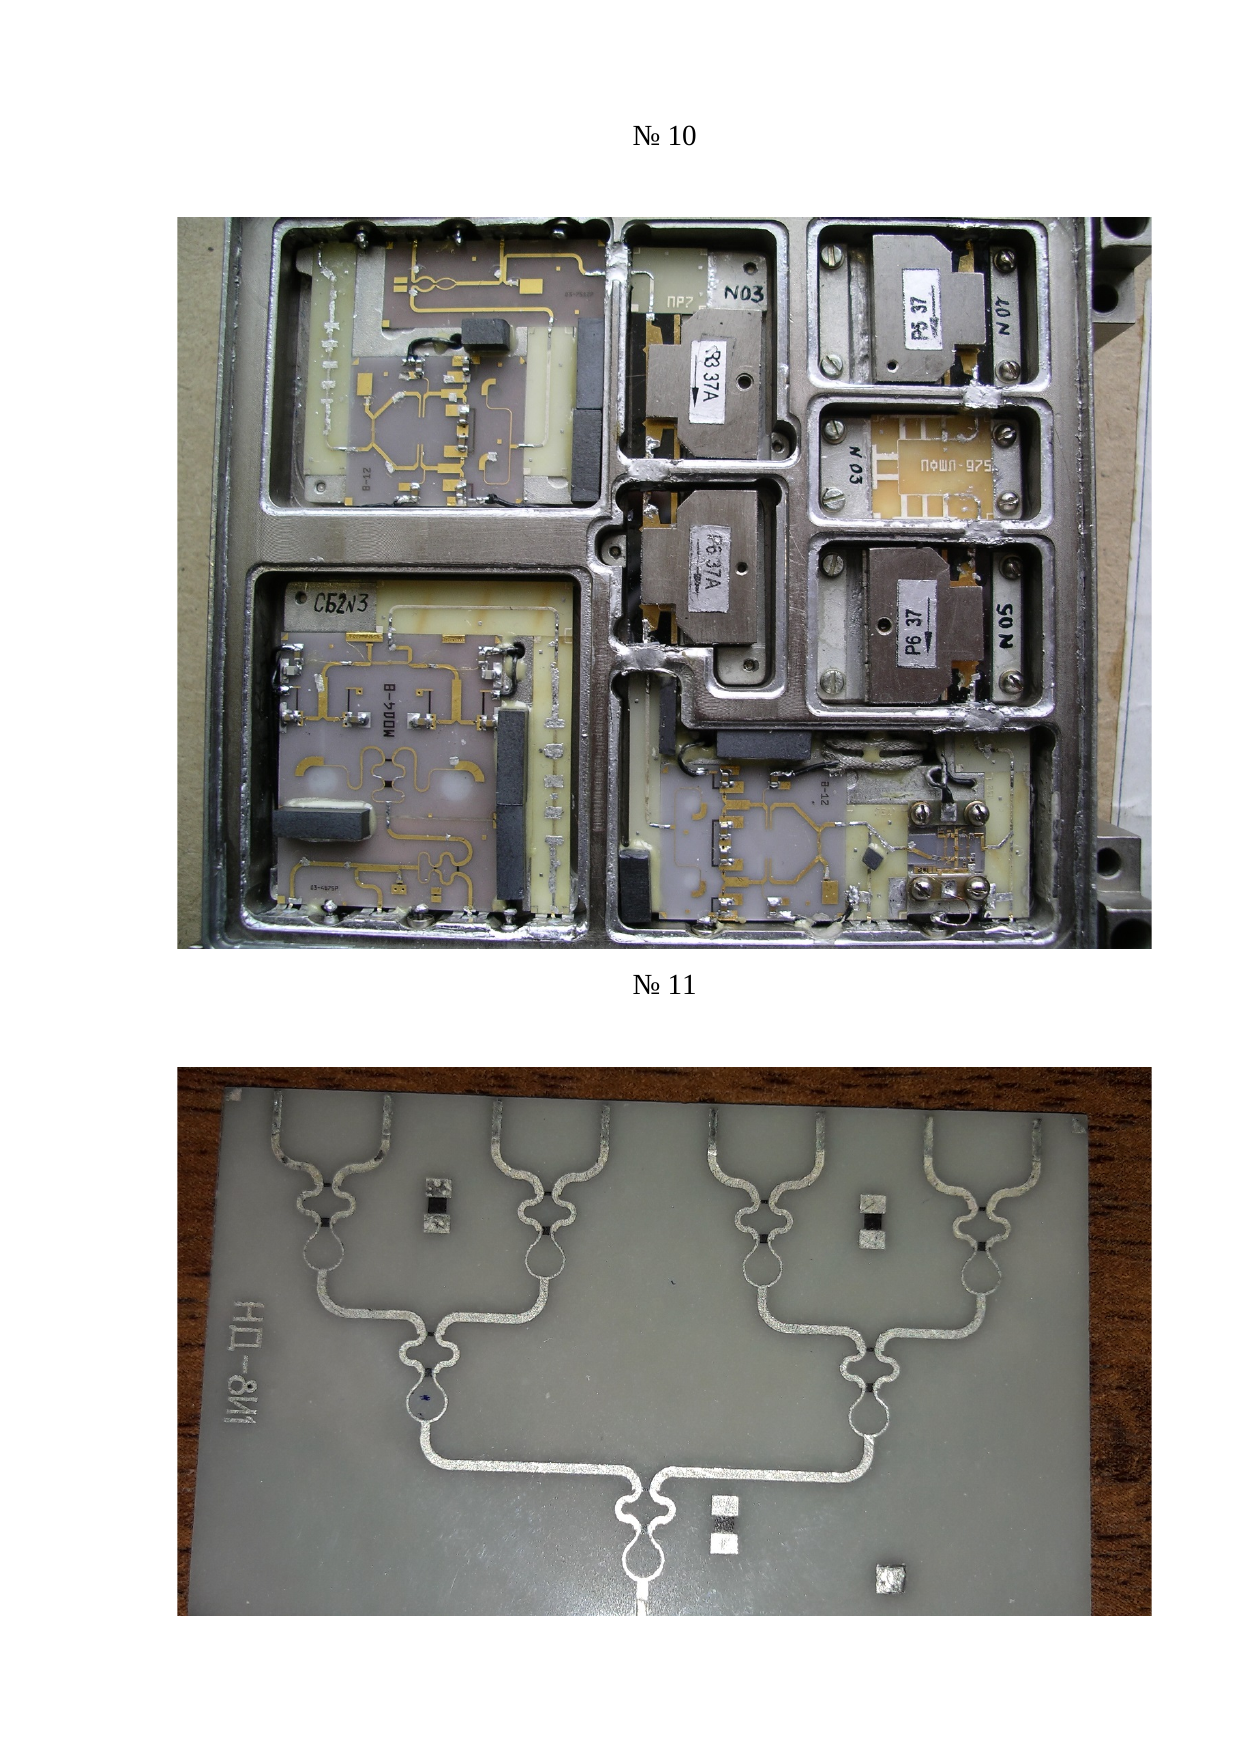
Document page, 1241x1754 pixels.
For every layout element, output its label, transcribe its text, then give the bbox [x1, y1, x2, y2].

picture [177, 217, 1152, 949]
text № 11 [177, 967, 1152, 1001]
picture [177, 1067, 1152, 1616]
text № 10 [177, 118, 1152, 152]
